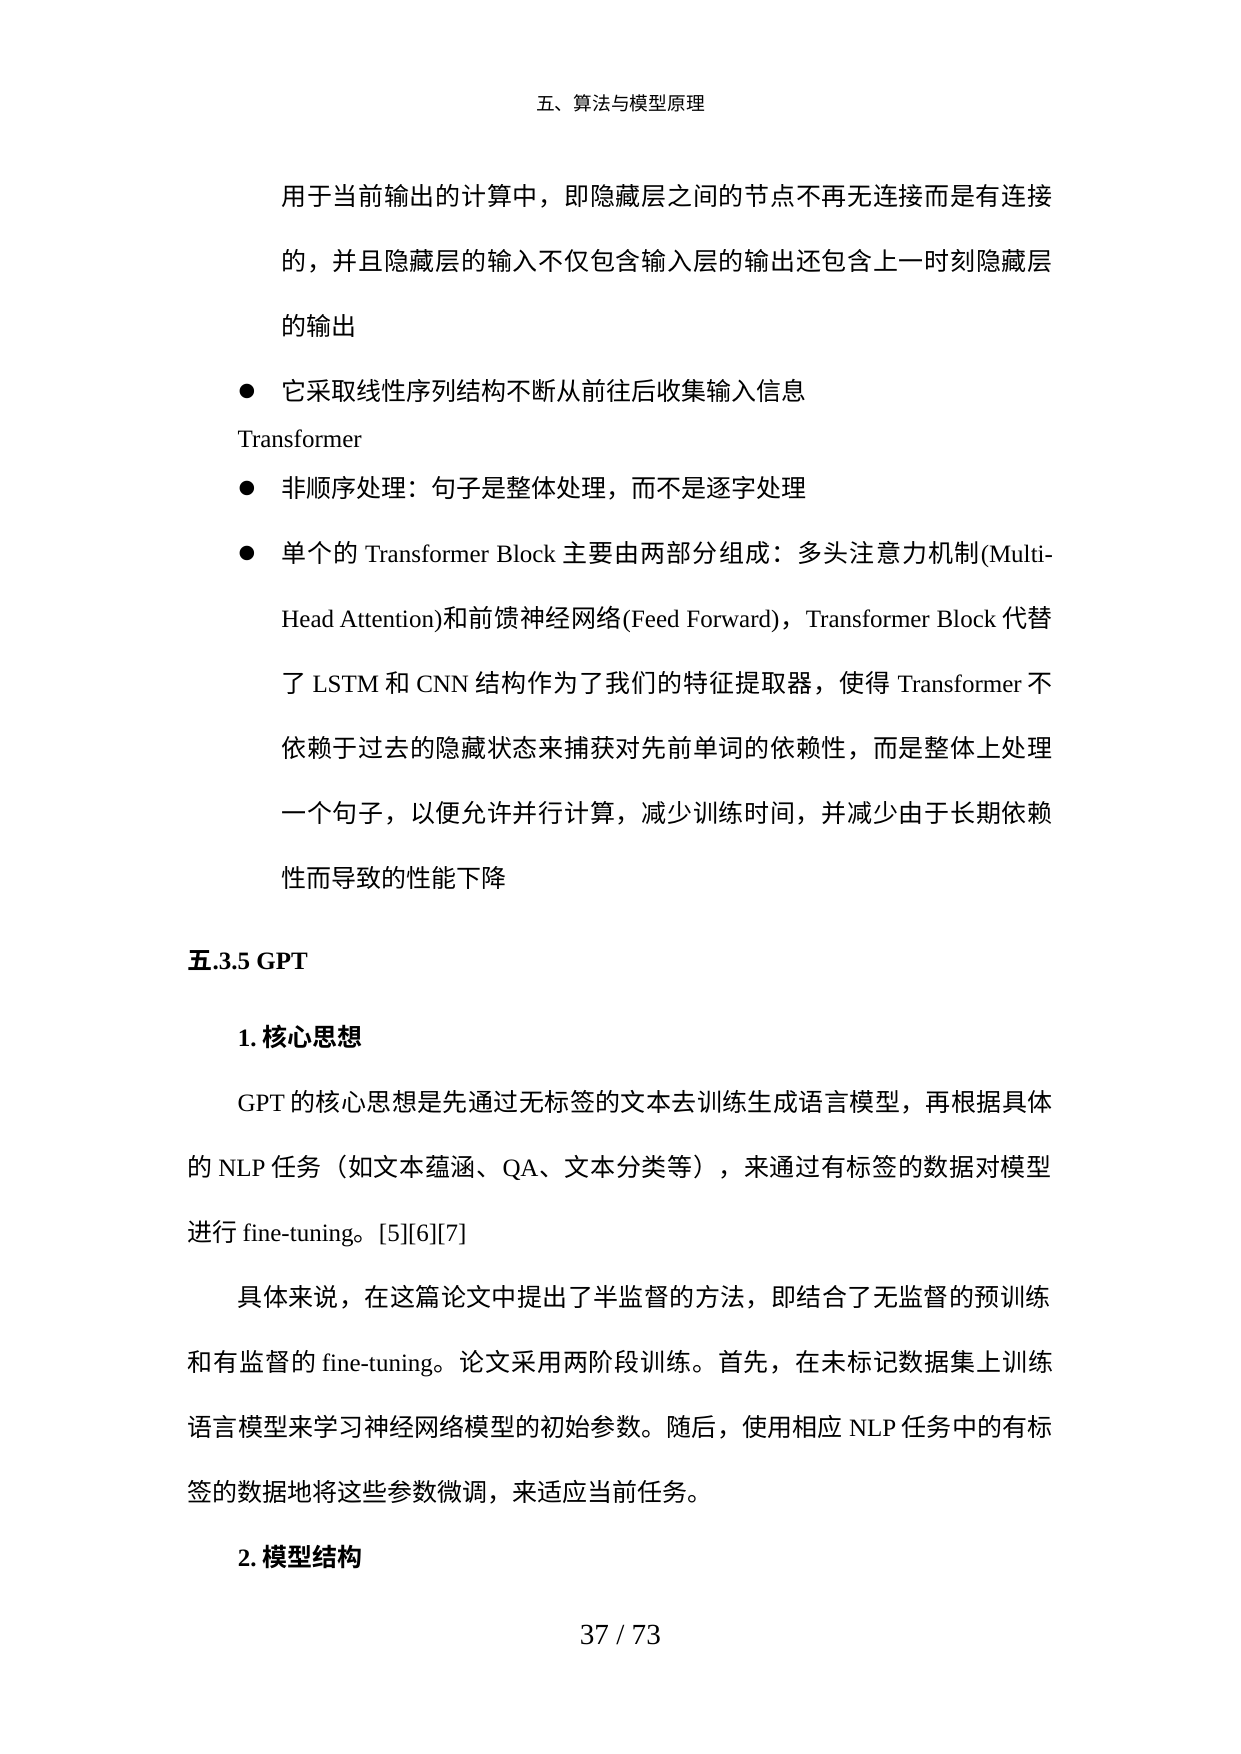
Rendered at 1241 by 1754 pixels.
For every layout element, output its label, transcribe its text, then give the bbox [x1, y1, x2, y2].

subtitle GPT [187, 926, 1053, 991]
list 单个的Transformer Block主要由两部分组成：多头注意力机制(Multi-Head Attention)和前馈神经网络(Feed Forward)，Transformer Block代替了LSTM和CNN结构作为了我们的特征提取器，使得Transformer不依赖于过去的隐藏状态来捕获对先前单词的依赖性，而是整体上处理一个句子，以便允许并行计算，减少训练时间，并减少由于长期依赖性而导致的性能下降 [237, 519, 1053, 909]
list 它采取线性序列结构不断从前往后收集输入信息 [237, 357, 1053, 422]
text GPT的核心思想是先通过无标签的文本去训练生成语言模型，再根据具体的NLP任务（如文本蕴涵、QA、文本分类等），来通过有标签的数据对模型进行fine-tuning。[5][6][7] [187, 1068, 1053, 1263]
list 非顺序处理：句子是整体处理，而不是逐字处理 [237, 454, 1053, 519]
text 2. 模型结构 [187, 1523, 1053, 1588]
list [237, 162, 1053, 357]
text Transformer [237, 422, 1053, 454]
text 具体来说，在这篇论文中提出了半监督的方法，即结合了无监督的预训练和有监督的fine-tuning。论文采用两阶段训练。首先，在未标记数据集上训练语言模型来学习神经网络模型的初始参数。随后，使用相应NLP任务中的有标签的数据地将这些参数微调，来适应当前任务。 [187, 1263, 1053, 1523]
text 1. 核心思想 [187, 1003, 1053, 1068]
